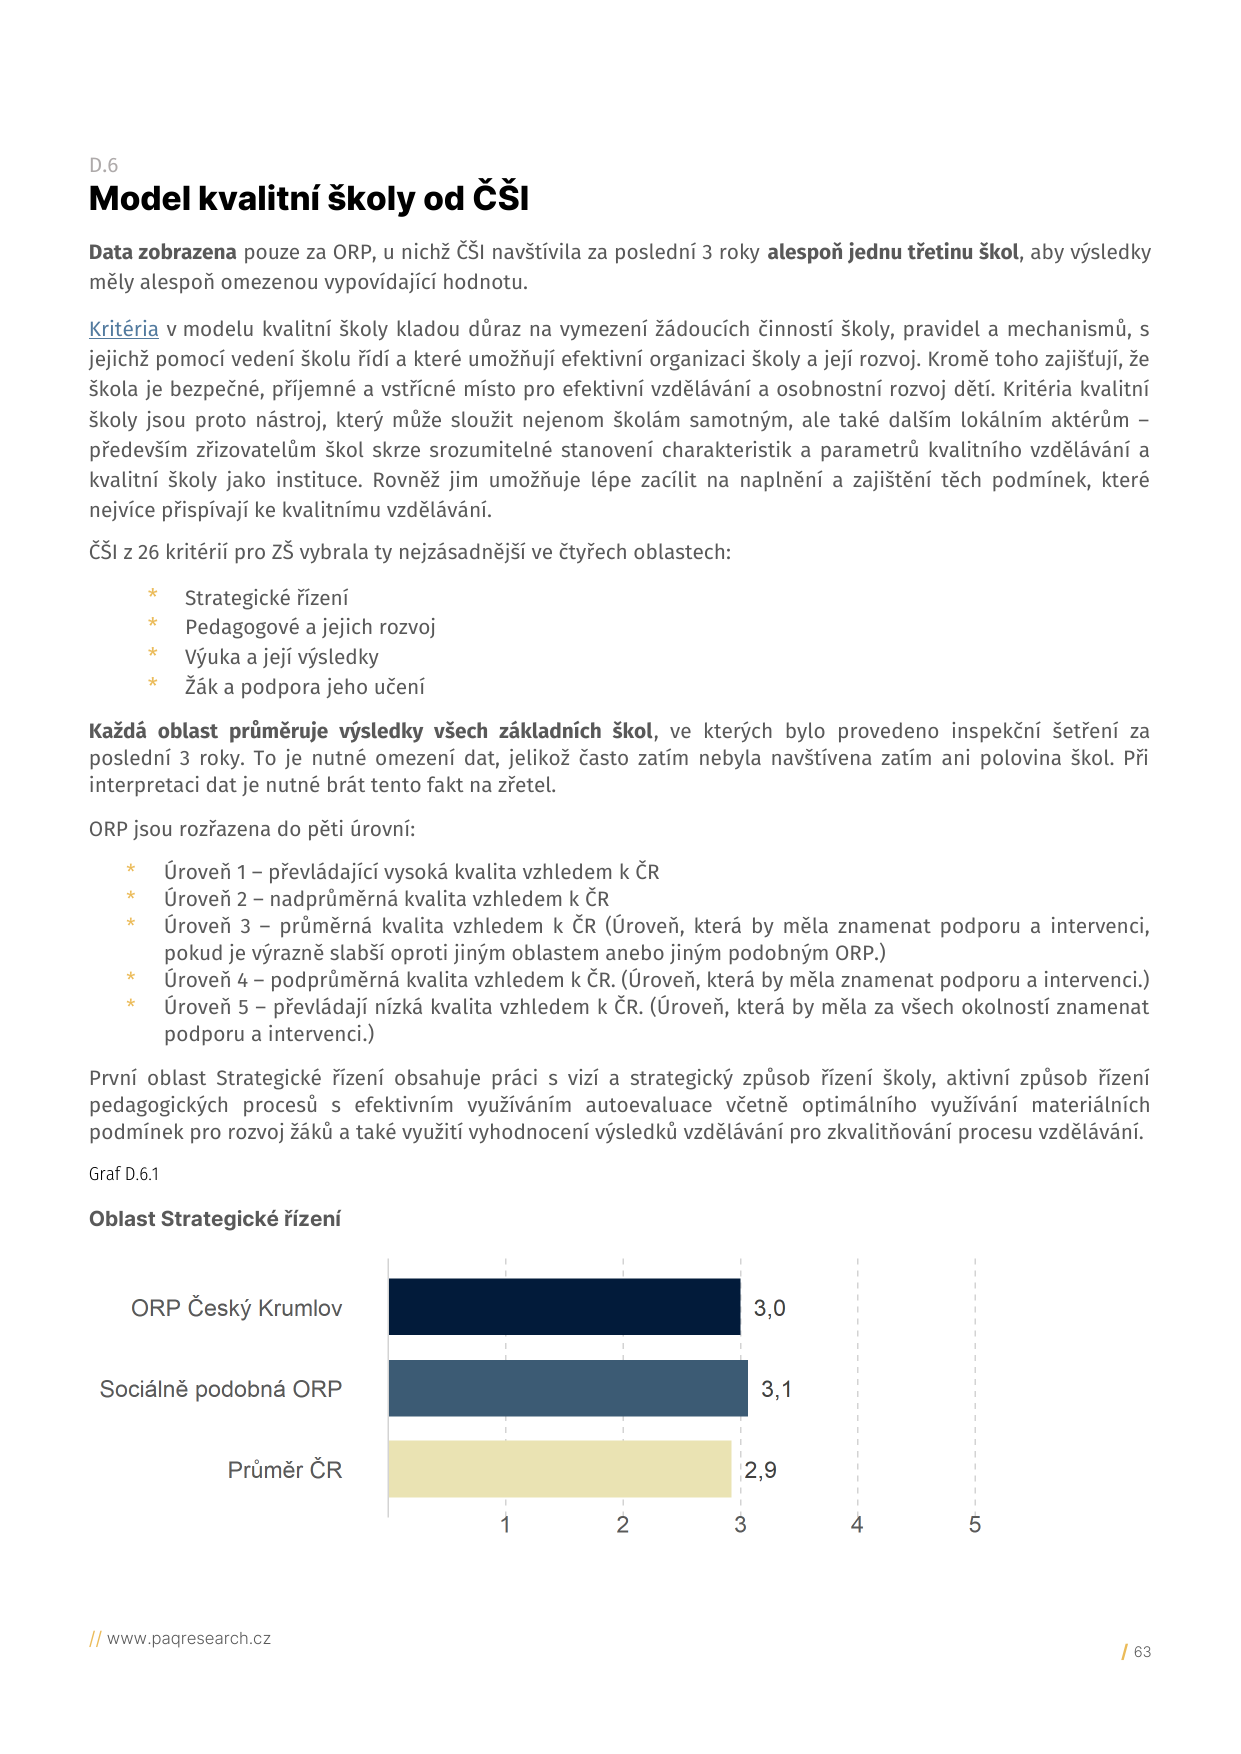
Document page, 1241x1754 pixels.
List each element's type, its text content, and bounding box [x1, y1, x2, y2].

text Graf D.6.1 [89, 1163, 1152, 1186]
list Žák a podpora jeho učení [148, 673, 1152, 700]
list Úroveň 5 – převládají nízká kvalita vzhledem k ČR. (Úroveň, která by měla za všech okolností znamenat podporu a intervenci.) [126, 995, 1152, 1047]
text První oblast Strategické řízení obsahuje práci s vizí a strategický způsob řízení školy, aktivní způsob řízení pedagogických procesů s efektivním využíváním autoevaluace včetně optimálního využívání materiálních podmínek pro rozvoj žáků a také využití vyhodnocení výsledků vzdělávání pro zkvalitňování procesu vzdělávání. [89, 1066, 1152, 1145]
list Úroveň 1 – převládající vysoká kvalita vzhledem k ČR [126, 860, 1152, 885]
list Výuka a její výsledky [148, 643, 1152, 670]
text ČŠI z 26 kritérií pro ZŠ vybrala ty nejzásadnější ve čtyřech oblastech: [89, 540, 1152, 565]
text D.6 [89, 148, 1152, 178]
text Data zobrazena pouze za ORP, u nichž ČŠI navštívila za poslední 3 roky alespoň jednu třetinu škol, aby výsledky měly alespoň omezenou vypovídající hodnotu. [89, 235, 1152, 295]
text Oblast Strategické řízení [89, 1202, 1152, 1232]
text Každá oblast průměruje výsledky všech základních škol, ve kterých bylo provedeno inspekční šetření za poslední 3 roky. To je nutné omezení dat, jelikož často zatím nebyla navštívena zatím ani polovina škol. Při interpretaci dat je nutné brát tento fakt na zřetel. [89, 719, 1152, 798]
picture [88, 1231, 1139, 1564]
list Úroveň 4 – podprůměrná kvalita vzhledem k ČR. (Úroveň, která by měla znamenat podporu a intervenci.) [126, 968, 1152, 993]
text Kritéria v modelu kvalitní školy kladou důraz na vymezení žádoucích činností školy, pravidel a mechanismů, s jejichž pomocí vedení školu řídí a které umožňují efektivní organizaci školy a její rozvoj. Kromě toho zajišťují, že škola je bezpečné, příjemné a vstřícné místo pro efektivní vzdělávání a osobnostní rozvoj dětí. Kritéria kvalitní školy jsou proto nástroj, který může sloužit nejenom školám samotným, ale také dalším lokálním aktérům – především zřizovatelům škol skrze srozumitelné stanovení charakteristik a parametrů kvalitního vzdělávání a kvalitní školy jako instituce. Rovněž jim umožňuje lépe zacílit na naplnění a zajištění těch podmínek, které nejvíce přispívají ke kvalitnímu vzdělávání. [89, 312, 1152, 523]
list Úroveň 3 – průměrná kvalita vzhledem k ČR (Úroveň, která by měla znamenat podporu a intervenci, pokud je výrazně slabší oproti jiným oblastem anebo jiným podobným ORP.) [126, 914, 1152, 966]
list Strategické řízení [148, 583, 1152, 611]
text ORP jsou rozřazena do pěti úrovní: [89, 817, 1152, 842]
subtitle Model kvalitní školy od ČŠI [89, 178, 1152, 218]
list Úroveň 2 – nadprůměrná kvalita vzhledem k ČR [126, 887, 1152, 912]
list Pedagogové a jejich rozvoj [148, 613, 1152, 641]
